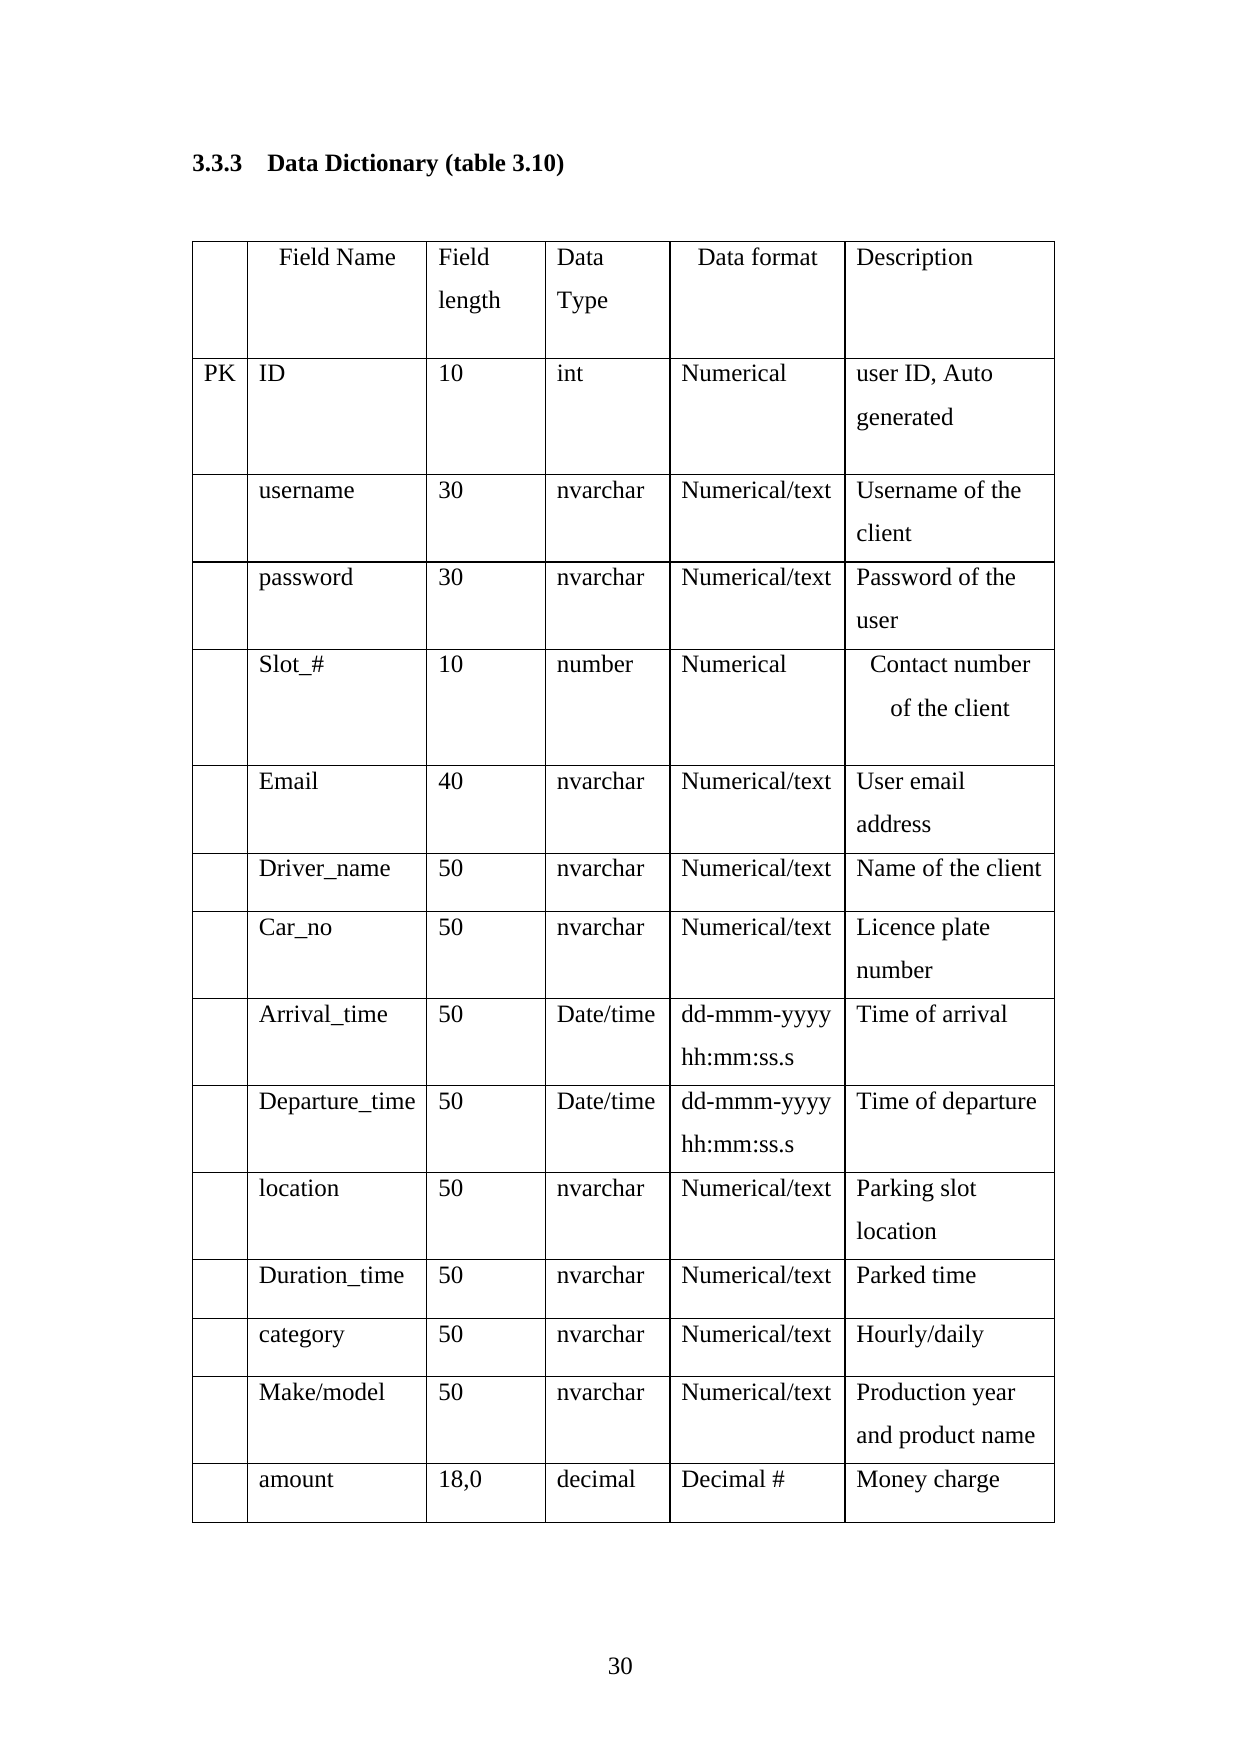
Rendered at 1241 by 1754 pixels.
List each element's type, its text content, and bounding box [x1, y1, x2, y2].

table_cell Parking slot location [846, 1173, 1054, 1259]
table_cell Numerical [671, 650, 844, 765]
table_cell [193, 1086, 247, 1172]
table_cell Arrival_time [248, 999, 426, 1085]
table_cell Contact number of the client [846, 650, 1054, 765]
table_cell 10 [427, 359, 545, 474]
table_cell Car_no [248, 912, 426, 998]
table_cell Numerical/text [671, 854, 844, 911]
table_cell Numerical [671, 359, 844, 474]
table_cell nvarchar [546, 1173, 669, 1259]
table_cell Email [248, 766, 426, 852]
table_cell dd-mmm-yyyy hh:mm:ss.s [671, 1086, 844, 1172]
table_cell Numerical/text [671, 1260, 844, 1318]
table_cell Money charge [846, 1464, 1054, 1522]
table_cell PK [193, 359, 247, 474]
table_cell nvarchar [546, 475, 669, 561]
table_header Data format [671, 242, 844, 357]
table_cell Licence plate number [846, 912, 1054, 998]
table_header Description [846, 242, 1054, 357]
table_cell Name of the client [846, 854, 1054, 911]
table_header Data Type [546, 242, 669, 357]
table_cell Slot_# [248, 650, 426, 765]
table_cell Username of the client [846, 475, 1054, 561]
table_cell Duration_time [248, 1260, 426, 1318]
table_cell Numerical/text [671, 1173, 844, 1259]
table_cell Date/time [546, 1086, 669, 1172]
table_cell 50 [427, 1319, 545, 1376]
table_cell [193, 1260, 247, 1318]
table_cell [193, 475, 247, 561]
table_cell Numerical/text [671, 475, 844, 561]
table_cell [193, 854, 247, 911]
table_cell number [546, 650, 669, 765]
table_cell nvarchar [546, 854, 669, 911]
table_cell nvarchar [546, 766, 669, 852]
table_cell Numerical/text [671, 563, 844, 648]
table_cell dd-mmm-yyyy hh:mm:ss.s [671, 999, 844, 1085]
table_cell Hourly/daily [846, 1319, 1054, 1376]
table_cell 50 [427, 854, 545, 911]
table_cell Departure_time [248, 1086, 426, 1172]
table_header Field Name [248, 242, 426, 357]
table_cell 50 [427, 1173, 545, 1259]
table_cell Time of arrival [846, 999, 1054, 1085]
table_cell category [248, 1319, 426, 1376]
table_cell decimal [546, 1464, 669, 1522]
table_cell Numerical/text [671, 766, 844, 852]
table_cell 30 [427, 475, 545, 561]
table_cell 50 [427, 999, 545, 1085]
table_cell 50 [427, 1086, 545, 1172]
table_cell ID [248, 359, 426, 474]
table_cell int [546, 359, 669, 474]
table_cell 18,0 [427, 1464, 545, 1522]
table_cell Production year and product name [846, 1377, 1054, 1463]
subtitle Data Dictionary (table 3.10) [192, 148, 1048, 176]
table_cell Driver_name [248, 854, 426, 911]
table_cell password [248, 563, 426, 648]
table_cell Numerical/text [671, 1377, 844, 1463]
table_cell 50 [427, 1260, 545, 1318]
table_cell [193, 1464, 247, 1522]
table_cell 50 [427, 912, 545, 998]
table_cell Parked time [846, 1260, 1054, 1318]
table_cell Decimal # [671, 1464, 844, 1522]
table_cell username [248, 475, 426, 561]
table_cell 30 [427, 563, 545, 648]
table_cell [193, 563, 247, 648]
table_cell Make/model [248, 1377, 426, 1463]
table_cell 10 [427, 650, 545, 765]
table_cell 40 [427, 766, 545, 852]
table_cell [193, 1319, 247, 1376]
table_cell user ID, Auto generated [846, 359, 1054, 474]
table_header Field length [427, 242, 545, 357]
table_cell location [248, 1173, 426, 1259]
table_header [193, 242, 247, 357]
table_cell amount [248, 1464, 426, 1522]
table_cell [193, 1377, 247, 1463]
table_cell nvarchar [546, 912, 669, 998]
table_cell User email address [846, 766, 1054, 852]
table_cell Password of the user [846, 563, 1054, 648]
table_cell nvarchar [546, 563, 669, 648]
table_cell Date/time [546, 999, 669, 1085]
table_cell Time of departure [846, 1086, 1054, 1172]
table_cell [193, 1173, 247, 1259]
table_cell Numerical/text [671, 912, 844, 998]
table_cell nvarchar [546, 1260, 669, 1318]
table_cell nvarchar [546, 1319, 669, 1376]
table_cell [193, 650, 247, 765]
table_cell 50 [427, 1377, 545, 1463]
table_cell [193, 999, 247, 1085]
table_cell [193, 766, 247, 852]
table_cell [193, 912, 247, 998]
table_cell Numerical/text [671, 1319, 844, 1376]
table_cell nvarchar [546, 1377, 669, 1463]
